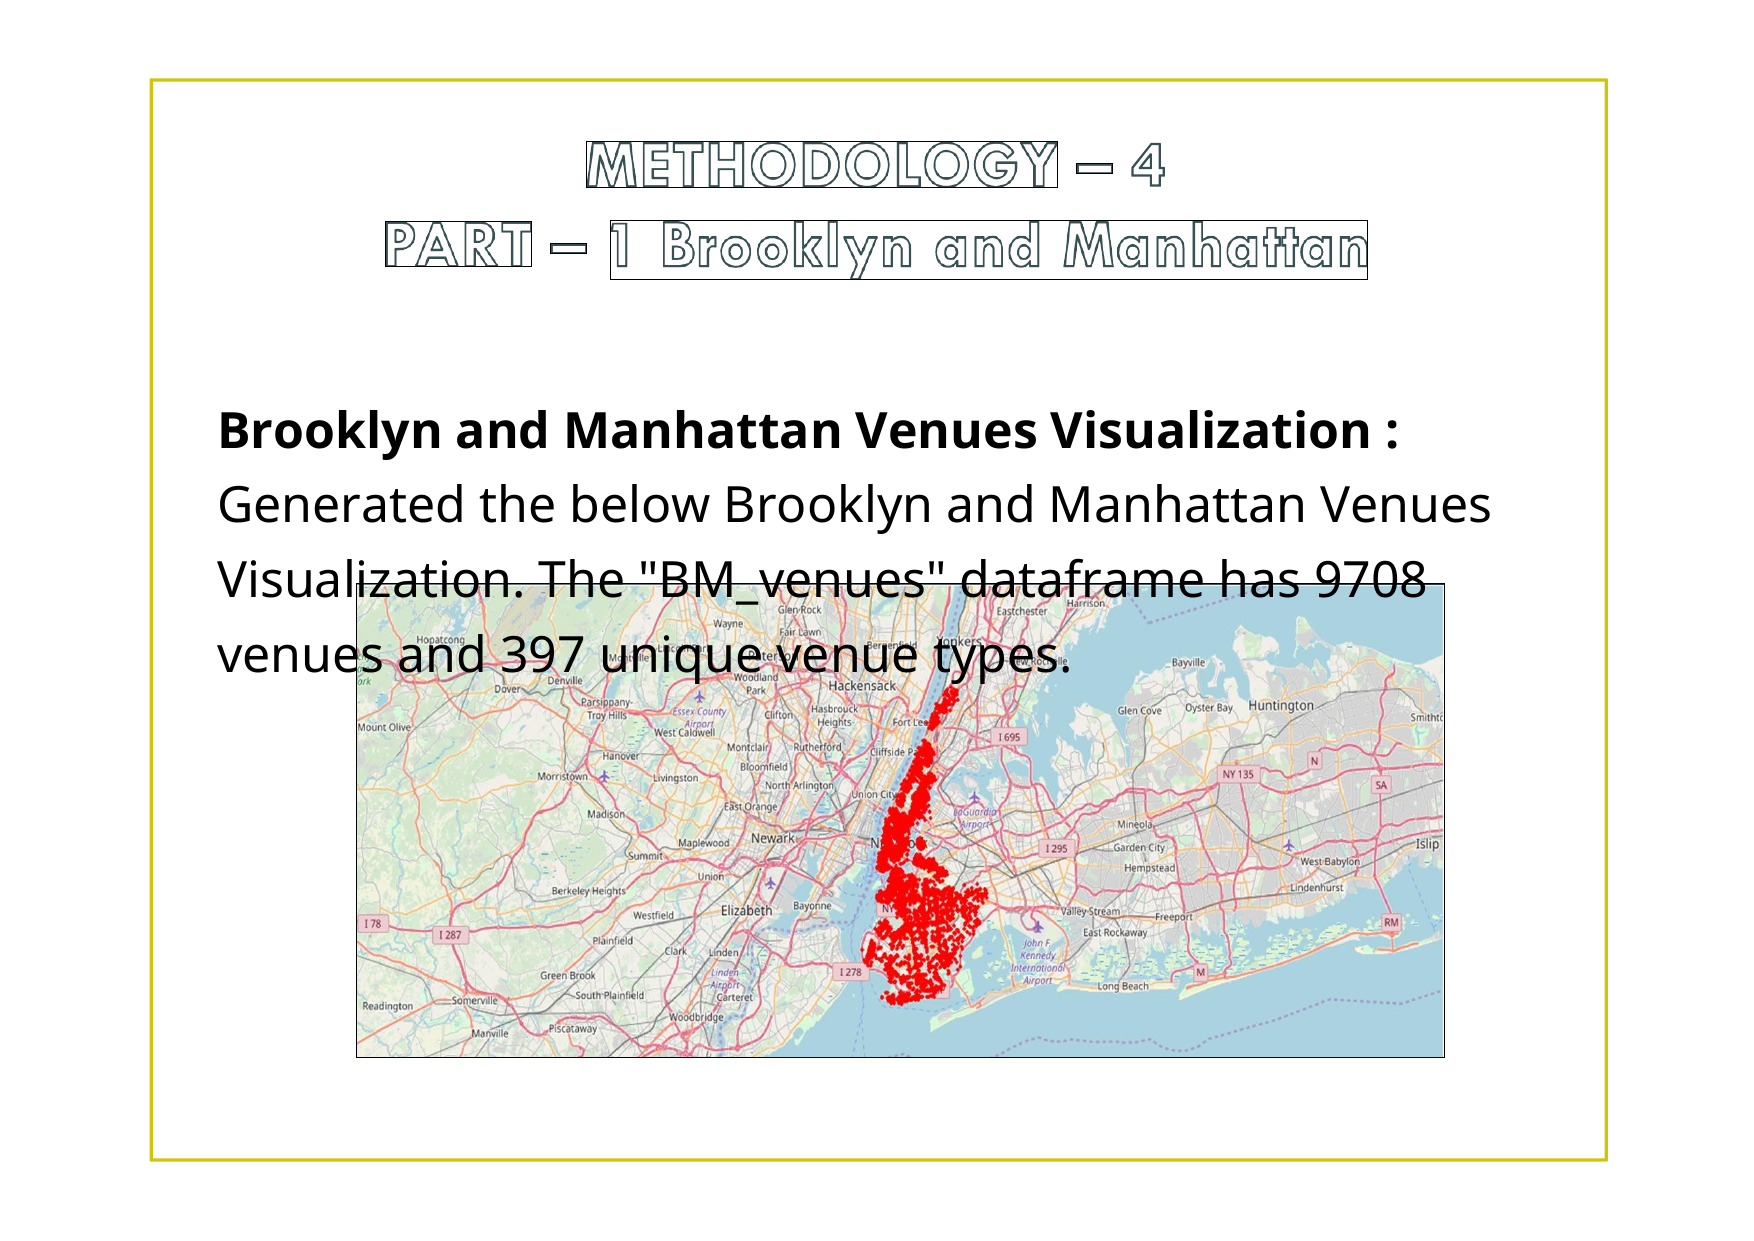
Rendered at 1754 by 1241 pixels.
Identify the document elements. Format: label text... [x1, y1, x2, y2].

picture [611, 221, 1367, 279]
picture [386, 222, 531, 266]
picture [587, 142, 1057, 187]
picture [357, 687, 1444, 1057]
picture [1077, 164, 1112, 173]
text Brooklyn and Manhattan Venues Visualization : Generated the below Brooklyn and Manhattan Venues Visualization. The "BM_venues" dataframe has 9708 venues and 397 unique venue types. [217, 394, 1542, 687]
picture [551, 244, 586, 253]
